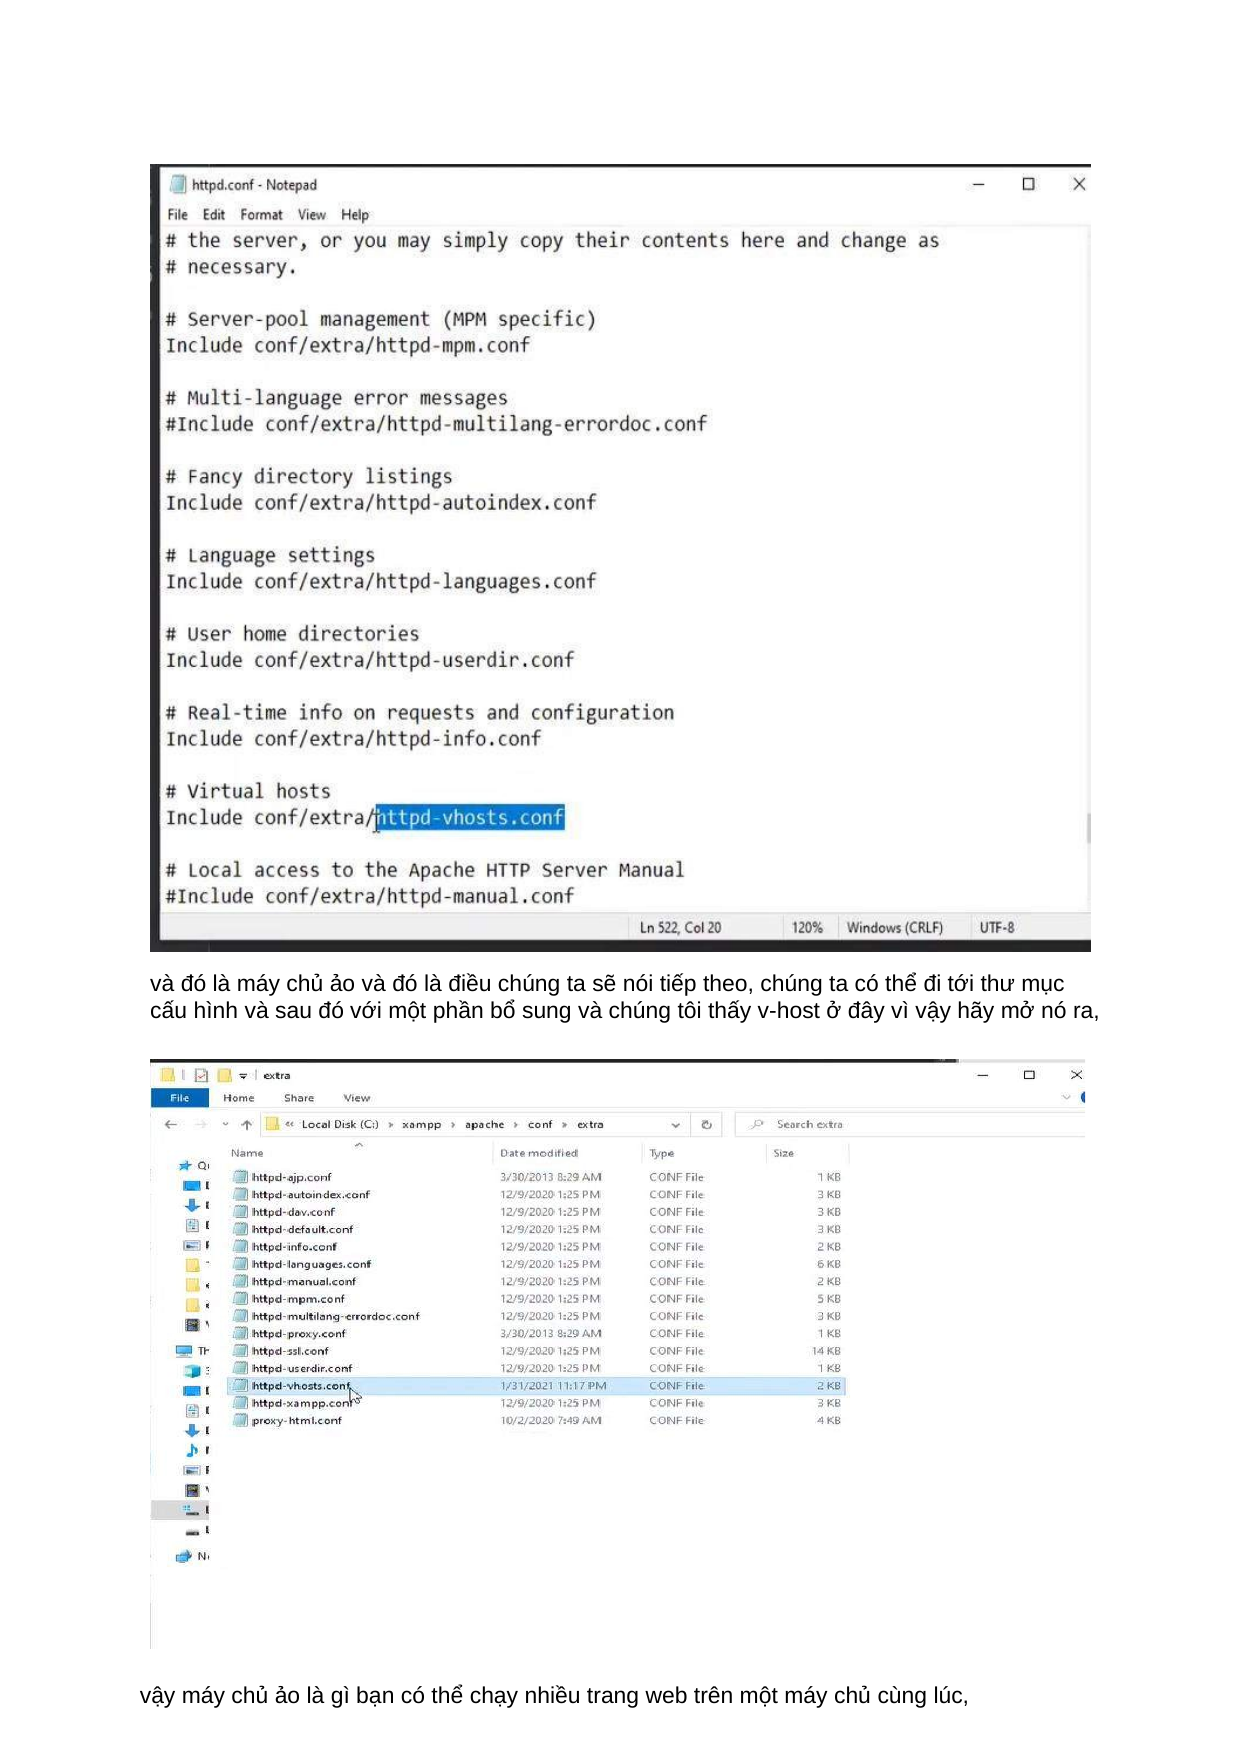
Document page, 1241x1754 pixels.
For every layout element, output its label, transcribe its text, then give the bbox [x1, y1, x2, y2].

text vậy máy chủ ảo là gì bạn có thể chạy nhiều trang web trên một máy chủ cùng lúc, [139, 1682, 1103, 1709]
picture [150, 1059, 1085, 1649]
picture [150, 164, 1091, 952]
text và đó là máy chủ ảo và đó là điều chúng ta sẽ nói tiếp theo, chúng ta có thể đi tới thư mục cấu hình và sau đó với một phần bổ sung và chúng tôi thấy v-host ở đây vì vậy hãy mở nó ra, [150, 970, 1103, 1023]
